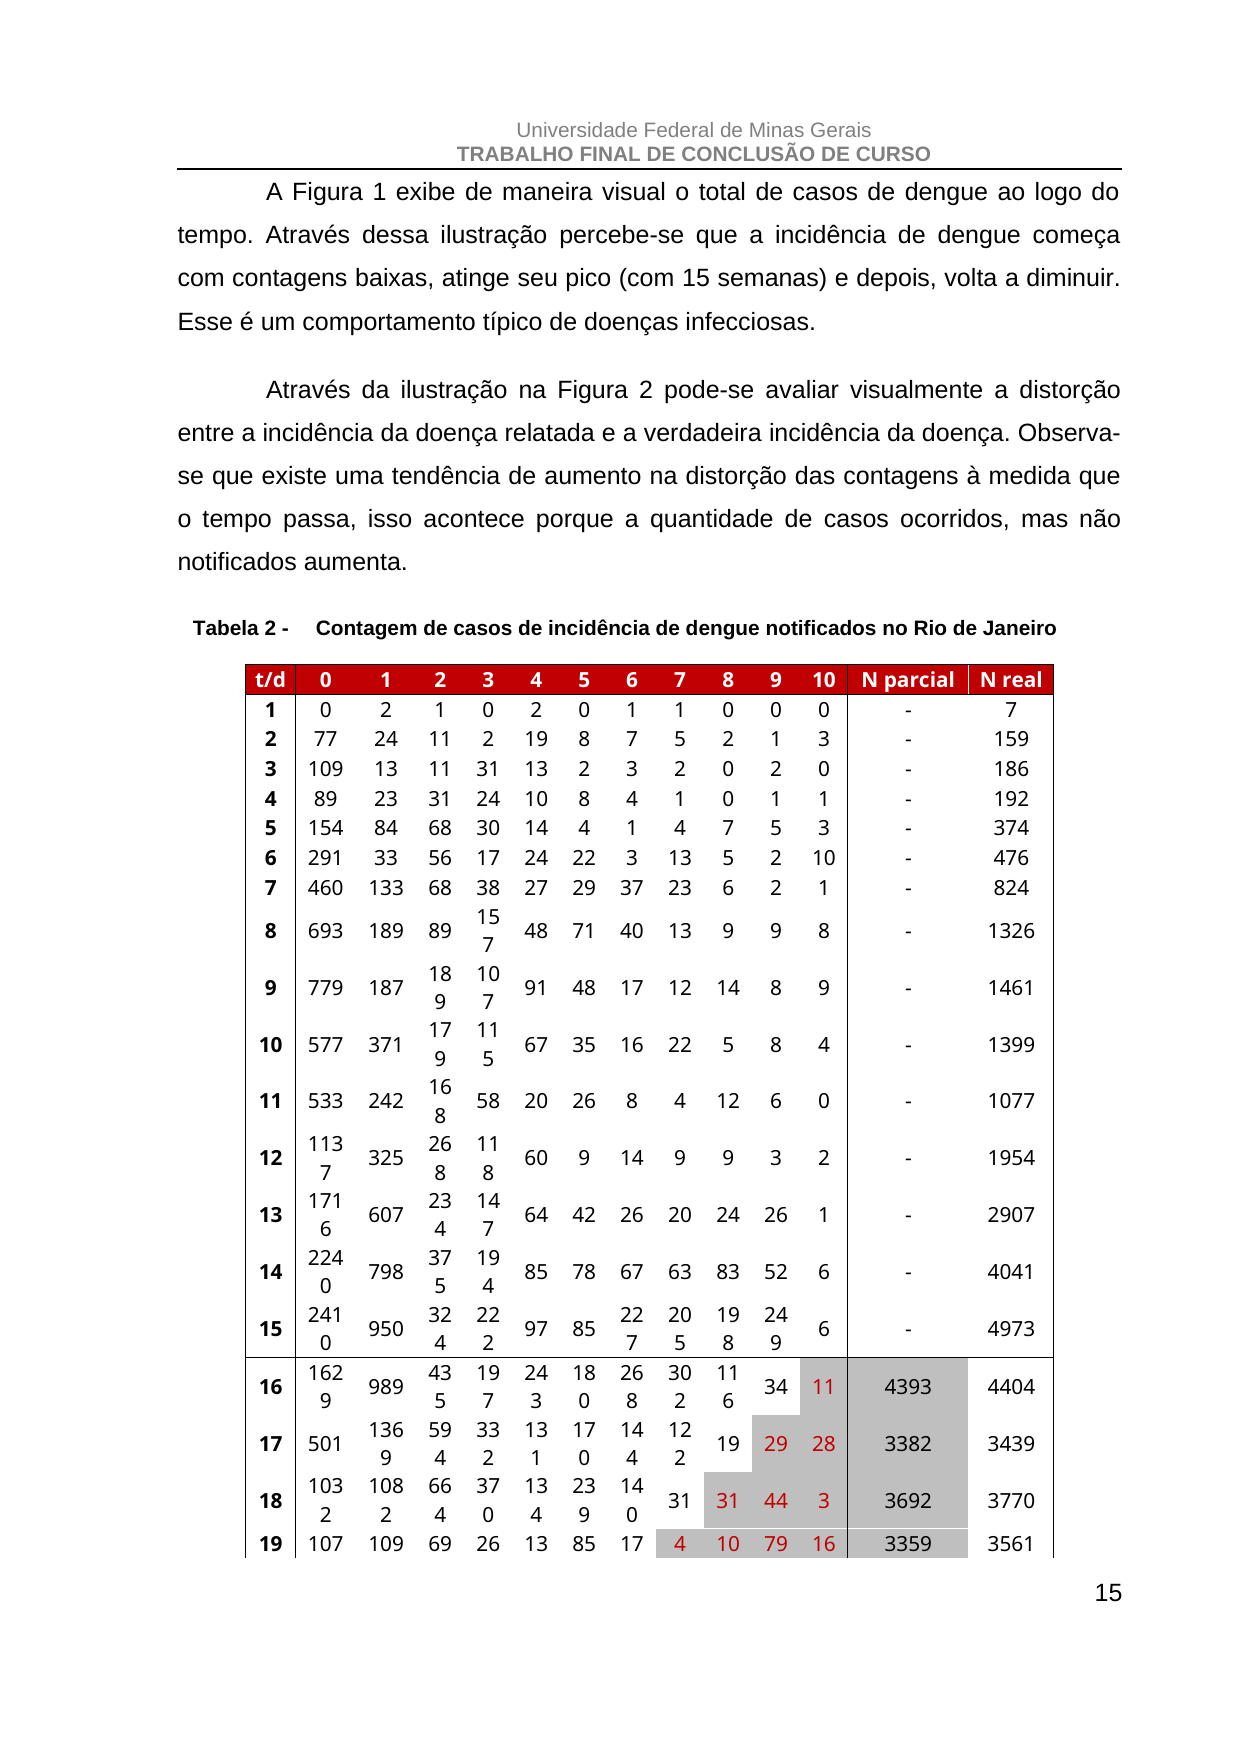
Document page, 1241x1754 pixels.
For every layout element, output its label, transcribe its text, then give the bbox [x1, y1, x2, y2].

table_cell 180 [560, 1358, 608, 1415]
table_cell 85 [560, 1529, 608, 1558]
table_cell 205 [656, 1300, 704, 1357]
table_cell 1 [656, 695, 704, 724]
table_cell 242 [356, 1073, 416, 1129]
table_cell 594 [416, 1415, 464, 1472]
table_cell 268 [608, 1358, 656, 1415]
table_cell 34 [752, 1358, 800, 1415]
table_cell 157 [464, 902, 512, 959]
table_cell 17 [608, 959, 656, 1016]
table_cell 3439 [969, 1415, 1053, 1472]
table_cell 13 [246, 1186, 295, 1243]
table_cell 691 [416, 1529, 464, 1558]
table_cell 17 [464, 843, 512, 872]
table_header 10 [800, 665, 847, 694]
table_cell 779 [296, 959, 356, 1016]
table_cell 0 [704, 753, 752, 783]
table_cell - [848, 843, 968, 872]
table_cell 9 [704, 902, 752, 959]
table_cell 3 [800, 1472, 847, 1528]
table_cell 234 [416, 1186, 464, 1243]
table_cell 375 [416, 1243, 464, 1300]
table_header t/d [246, 665, 295, 694]
table_cell - [848, 872, 968, 902]
table_cell 14 [704, 959, 752, 1016]
table_cell 64 [512, 1186, 560, 1243]
table_cell 6 [800, 1300, 847, 1357]
table_header 0 [296, 665, 356, 694]
table_cell 189 [356, 902, 416, 959]
table_cell 1082 [356, 1472, 416, 1528]
table_cell 1032 [296, 1472, 356, 1528]
table_cell 159 [969, 724, 1053, 753]
table_cell 8 [608, 1073, 656, 1129]
table_cell 3 [752, 1129, 800, 1186]
table_cell 179 [416, 1016, 464, 1072]
table_cell 26 [608, 1186, 656, 1243]
table_cell 1954 [969, 1129, 1053, 1186]
table_cell 4 [800, 1016, 847, 1072]
table_cell - [848, 1073, 968, 1129]
table_cell 13 [512, 753, 560, 783]
table_cell 14 [608, 1129, 656, 1186]
table_cell 291 [296, 843, 356, 872]
subtitle Contagem de casos de incidência de dengue notificados no Rio de Janeiro [176, 615, 1122, 639]
table_cell 4 [246, 783, 295, 813]
table_cell 1077 [969, 1073, 1053, 1129]
table_cell 2 [512, 695, 560, 724]
table_cell 6 [800, 1243, 847, 1300]
table_cell 7 [246, 872, 295, 902]
table_header N real [969, 665, 1053, 694]
table_cell 186 [969, 753, 1053, 783]
table_cell 118 [464, 1129, 512, 1186]
table_cell 14 [246, 1243, 295, 1300]
table_cell 1 [800, 872, 847, 902]
table_cell 374 [969, 813, 1053, 842]
table_cell 11 [416, 724, 464, 753]
table_cell 8 [246, 902, 295, 959]
table_cell 371 [356, 1016, 416, 1072]
table_cell 4973 [969, 1300, 1053, 1357]
table_cell 12 [704, 1073, 752, 1129]
table_cell 8 [560, 783, 608, 813]
table_cell 501 [296, 1415, 356, 1472]
table_cell 71 [560, 902, 608, 959]
table_cell 144 [608, 1415, 656, 1472]
table_cell 29 [560, 872, 608, 902]
table_cell 460 [296, 872, 356, 902]
table_cell 4 [656, 1073, 704, 1129]
table_cell 7 [704, 813, 752, 842]
table_cell 63 [656, 1243, 704, 1300]
table_header 8 [704, 665, 752, 694]
table_cell 3770 [969, 1472, 1053, 1528]
table_cell 20 [512, 1073, 560, 1129]
table_cell 2 [752, 753, 800, 783]
table_cell 4041 [969, 1243, 1053, 1300]
table_cell 1 [800, 1186, 847, 1243]
table_cell 19 [704, 1415, 752, 1472]
table_cell 198 [704, 1300, 752, 1357]
table_cell 85 [560, 1300, 608, 1357]
table_cell 533 [296, 1073, 356, 1129]
table_cell 0 [800, 1073, 847, 1129]
table_cell 115 [464, 1016, 512, 1072]
table_cell 5 [752, 813, 800, 842]
table_cell 4 [656, 1529, 704, 1558]
table_cell 194 [464, 1243, 512, 1300]
table_cell 7 [608, 724, 656, 753]
table_cell 950 [356, 1300, 416, 1357]
table_cell 2907 [969, 1186, 1053, 1243]
table_cell 11 [800, 1358, 847, 1415]
table_cell 18 [246, 1472, 295, 1528]
table_cell 227 [608, 1300, 656, 1357]
table_cell 9 [800, 959, 847, 1016]
table_cell 19 [246, 1529, 295, 1558]
table_cell 44 [752, 1472, 800, 1528]
text A Figura 1 exibe de maneira visual o total de casos de dengue ao logo do tempo. Através dessa ilustração percebe-se que a incidência de dengue começa com contagens baixas, atinge seu pico (com 15 semanas) e depois, volta a diminuir. Esse é um comportamento típico de doenças infecciosas. [177, 177, 1122, 335]
table_cell 42 [560, 1186, 608, 1243]
table_cell 60 [512, 1129, 560, 1186]
table_cell 83 [704, 1243, 752, 1300]
table_cell 370 [464, 1472, 512, 1528]
table_cell 2 [464, 724, 512, 753]
table_cell 693 [296, 902, 356, 959]
table_cell 1 [246, 695, 295, 724]
table_cell 9 [752, 902, 800, 959]
table_cell 15 [246, 1300, 295, 1357]
table_cell - [848, 783, 968, 813]
table_cell 23 [356, 783, 416, 813]
table_cell 8 [800, 902, 847, 959]
table_cell 12 [246, 1129, 295, 1186]
table_cell 52 [752, 1243, 800, 1300]
table_cell 302 [656, 1358, 704, 1415]
table_cell 85 [512, 1243, 560, 1300]
table_cell 3 [800, 724, 847, 753]
table_cell 222 [464, 1300, 512, 1357]
table_header 7 [656, 665, 704, 694]
table_cell 435 [416, 1358, 464, 1415]
table_cell 11 [246, 1073, 295, 1129]
table_cell 48 [512, 902, 560, 959]
table_cell 3 [800, 813, 847, 842]
table_cell 7 [969, 695, 1053, 724]
table_cell 3 [608, 753, 656, 783]
table_header 3 [464, 665, 512, 694]
table_cell 8 [752, 959, 800, 1016]
table_cell 268 [416, 1129, 464, 1186]
table_cell 332 [464, 1415, 512, 1472]
table_header N parcial [848, 665, 968, 694]
table_cell 4404 [969, 1358, 1053, 1415]
table_cell 0 [800, 695, 847, 724]
table_cell 664 [416, 1472, 464, 1528]
table_cell 324 [416, 1300, 464, 1357]
table_cell 68 [416, 872, 464, 902]
table_cell 0 [704, 783, 752, 813]
table_cell 9 [704, 1129, 752, 1186]
table_cell 154 [296, 813, 356, 842]
table_cell 140 [608, 1472, 656, 1528]
table_cell 89 [296, 783, 356, 813]
table_cell 3 [608, 843, 656, 872]
table_cell 16 [800, 1529, 847, 1558]
table_cell 5 [704, 843, 752, 872]
table_cell 26 [752, 1186, 800, 1243]
table_cell 38 [464, 872, 512, 902]
table_cell 116 [704, 1358, 752, 1415]
table_cell 1 [752, 724, 800, 753]
table_cell 0 [704, 695, 752, 724]
table_cell - [848, 1243, 968, 1300]
table_cell 109 [296, 753, 356, 783]
table_cell 12 [656, 959, 704, 1016]
table_cell 10 [800, 843, 847, 872]
table_cell 1716 [296, 1186, 356, 1243]
table_cell 1 [752, 783, 800, 813]
table_cell 5 [704, 1016, 752, 1072]
table_cell 1 [416, 695, 464, 724]
table_cell 0 [800, 753, 847, 783]
table_cell 24 [356, 724, 416, 753]
table_cell - [848, 753, 968, 783]
table_cell 0 [296, 695, 356, 724]
table_cell 24 [512, 843, 560, 872]
table_cell 3561 [969, 1529, 1053, 1558]
table_cell 67 [608, 1243, 656, 1300]
table_cell 476 [969, 843, 1053, 872]
table_cell 1 [608, 813, 656, 842]
table_cell 6 [704, 872, 752, 902]
table_cell 2 [752, 843, 800, 872]
table_cell 4 [656, 813, 704, 842]
table_cell 17 [608, 1529, 656, 1558]
table_header 2 [416, 665, 464, 694]
table_cell 798 [356, 1243, 416, 1300]
table_cell 56 [416, 843, 464, 872]
table_cell 1137 [296, 1129, 356, 1186]
table_cell - [848, 695, 968, 724]
table_cell 2 [656, 753, 704, 783]
table_cell 9 [656, 1129, 704, 1186]
table_cell 48 [560, 959, 608, 1016]
text Através da ilustração na Figura 2 pode-se avaliar visualmente a distorção entre a incidência da doença relatada e a verdadeira incidência da doença. Observa-se que existe uma tendência de aumento na distorção das contagens à medida que o tempo passa, isso acontece porque a quantidade de casos ocorridos, mas não notificados aumenta. [177, 375, 1122, 576]
table_cell 30 [464, 813, 512, 842]
table_cell 1369 [356, 1415, 416, 1472]
table_cell 24 [704, 1186, 752, 1243]
table_cell - [848, 813, 968, 842]
table_cell 17 [246, 1415, 295, 1472]
table_cell 3359 [848, 1529, 968, 1558]
table_cell 168 [416, 1073, 464, 1129]
table_cell 1079 [296, 1529, 356, 1558]
table_cell 1 [608, 695, 656, 724]
table_cell - [848, 902, 968, 959]
table_cell 35 [560, 1016, 608, 1072]
table_cell 133 [356, 872, 416, 902]
table_cell - [848, 1300, 968, 1357]
table_cell - [848, 1016, 968, 1072]
table_cell 0 [752, 695, 800, 724]
table_cell 5 [246, 813, 295, 842]
table_cell 325 [356, 1129, 416, 1186]
table_cell 1326 [969, 902, 1053, 959]
table_cell 31 [464, 753, 512, 783]
table_cell 107 [464, 959, 512, 1016]
table_cell 14 [512, 813, 560, 842]
table_cell 79 [752, 1529, 800, 1558]
table_cell 134 [512, 1472, 560, 1528]
table_cell 131 [512, 1415, 560, 1472]
table_cell 89 [416, 902, 464, 959]
table_cell 58 [464, 1073, 512, 1129]
table_cell 78 [560, 1243, 608, 1300]
table_cell 16 [246, 1358, 295, 1415]
table_cell 103 [704, 1529, 752, 1558]
table_cell 989 [356, 1358, 416, 1415]
table_cell 97 [512, 1300, 560, 1357]
table_cell 23 [656, 872, 704, 902]
table_cell 1399 [969, 1016, 1053, 1072]
table_cell 6 [246, 843, 295, 872]
table_cell 20 [656, 1186, 704, 1243]
table_cell 197 [464, 1358, 512, 1415]
table_cell 4 [560, 813, 608, 842]
table_cell 8 [752, 1016, 800, 1072]
table_cell 10 [246, 1016, 295, 1072]
table_cell 10 [512, 783, 560, 813]
table_cell 29 [752, 1415, 800, 1472]
table_cell 40 [608, 902, 656, 959]
table_cell 3692 [848, 1472, 968, 1528]
table_cell 6 [752, 1073, 800, 1129]
table_cell 239 [560, 1472, 608, 1528]
table_cell - [848, 724, 968, 753]
table_cell 13 [656, 902, 704, 959]
table_cell 27 [512, 872, 560, 902]
table_header 5 [560, 665, 608, 694]
table_cell 3 [246, 753, 295, 783]
table_cell 1 [656, 783, 704, 813]
table_cell 22 [560, 843, 608, 872]
table_cell 577 [296, 1016, 356, 1072]
table_cell 28 [800, 1415, 847, 1472]
table_cell 4393 [848, 1358, 968, 1415]
table_cell - [848, 959, 968, 1016]
table_cell 249 [752, 1300, 800, 1357]
table_cell 77 [296, 724, 356, 753]
table_cell 243 [512, 1358, 560, 1415]
table_cell 11 [416, 753, 464, 783]
table_cell 0 [560, 695, 608, 724]
table_cell 1 [800, 783, 847, 813]
table_cell 13 [656, 843, 704, 872]
table_cell 19 [512, 724, 560, 753]
table_cell 187 [356, 959, 416, 1016]
table_cell 68 [416, 813, 464, 842]
table_cell 189 [416, 959, 464, 1016]
table_cell 31 [656, 1472, 704, 1528]
table_cell 3382 [848, 1415, 968, 1472]
table_cell 262 [464, 1529, 512, 1558]
table_header 4 [512, 665, 560, 694]
table_cell 824 [969, 872, 1053, 902]
table_cell 1461 [969, 959, 1053, 1016]
table_cell 26 [560, 1073, 608, 1129]
table_cell 1093 [356, 1529, 416, 1558]
table_cell 2 [752, 872, 800, 902]
table_cell - [848, 1129, 968, 1186]
table_header 6 [608, 665, 656, 694]
table_cell 33 [356, 843, 416, 872]
table_cell 2 [246, 724, 295, 753]
table_cell 192 [969, 783, 1053, 813]
table_cell 122 [656, 1415, 704, 1472]
table_cell 31 [704, 1472, 752, 1528]
table_header 1 [356, 665, 416, 694]
table_cell 2 [704, 724, 752, 753]
table_cell 67 [512, 1016, 560, 1072]
table_cell 2 [560, 753, 608, 783]
table_cell 0 [464, 695, 512, 724]
table_cell 607 [356, 1186, 416, 1243]
table_cell 91 [512, 959, 560, 1016]
table_cell 13 [356, 753, 416, 783]
table_cell 22 [656, 1016, 704, 1072]
table_cell 8 [560, 724, 608, 753]
table_cell 170 [560, 1415, 608, 1472]
table_cell 37 [608, 872, 656, 902]
table_cell 31 [416, 783, 464, 813]
table_cell 84 [356, 813, 416, 842]
table_cell 2240 [296, 1243, 356, 1300]
table_cell 2 [356, 695, 416, 724]
table_cell 5 [656, 724, 704, 753]
table_cell 147 [464, 1186, 512, 1243]
table_cell 4 [608, 783, 656, 813]
table_header 9 [752, 665, 800, 694]
table_cell - [848, 1186, 968, 1243]
table_cell 132 [512, 1529, 560, 1558]
table_cell 24 [464, 783, 512, 813]
table_cell 2 [800, 1129, 847, 1186]
table_cell 2410 [296, 1300, 356, 1357]
table_cell 9 [560, 1129, 608, 1186]
table_cell 16 [608, 1016, 656, 1072]
table_cell 9 [246, 959, 295, 1016]
table_cell 1629 [296, 1358, 356, 1415]
